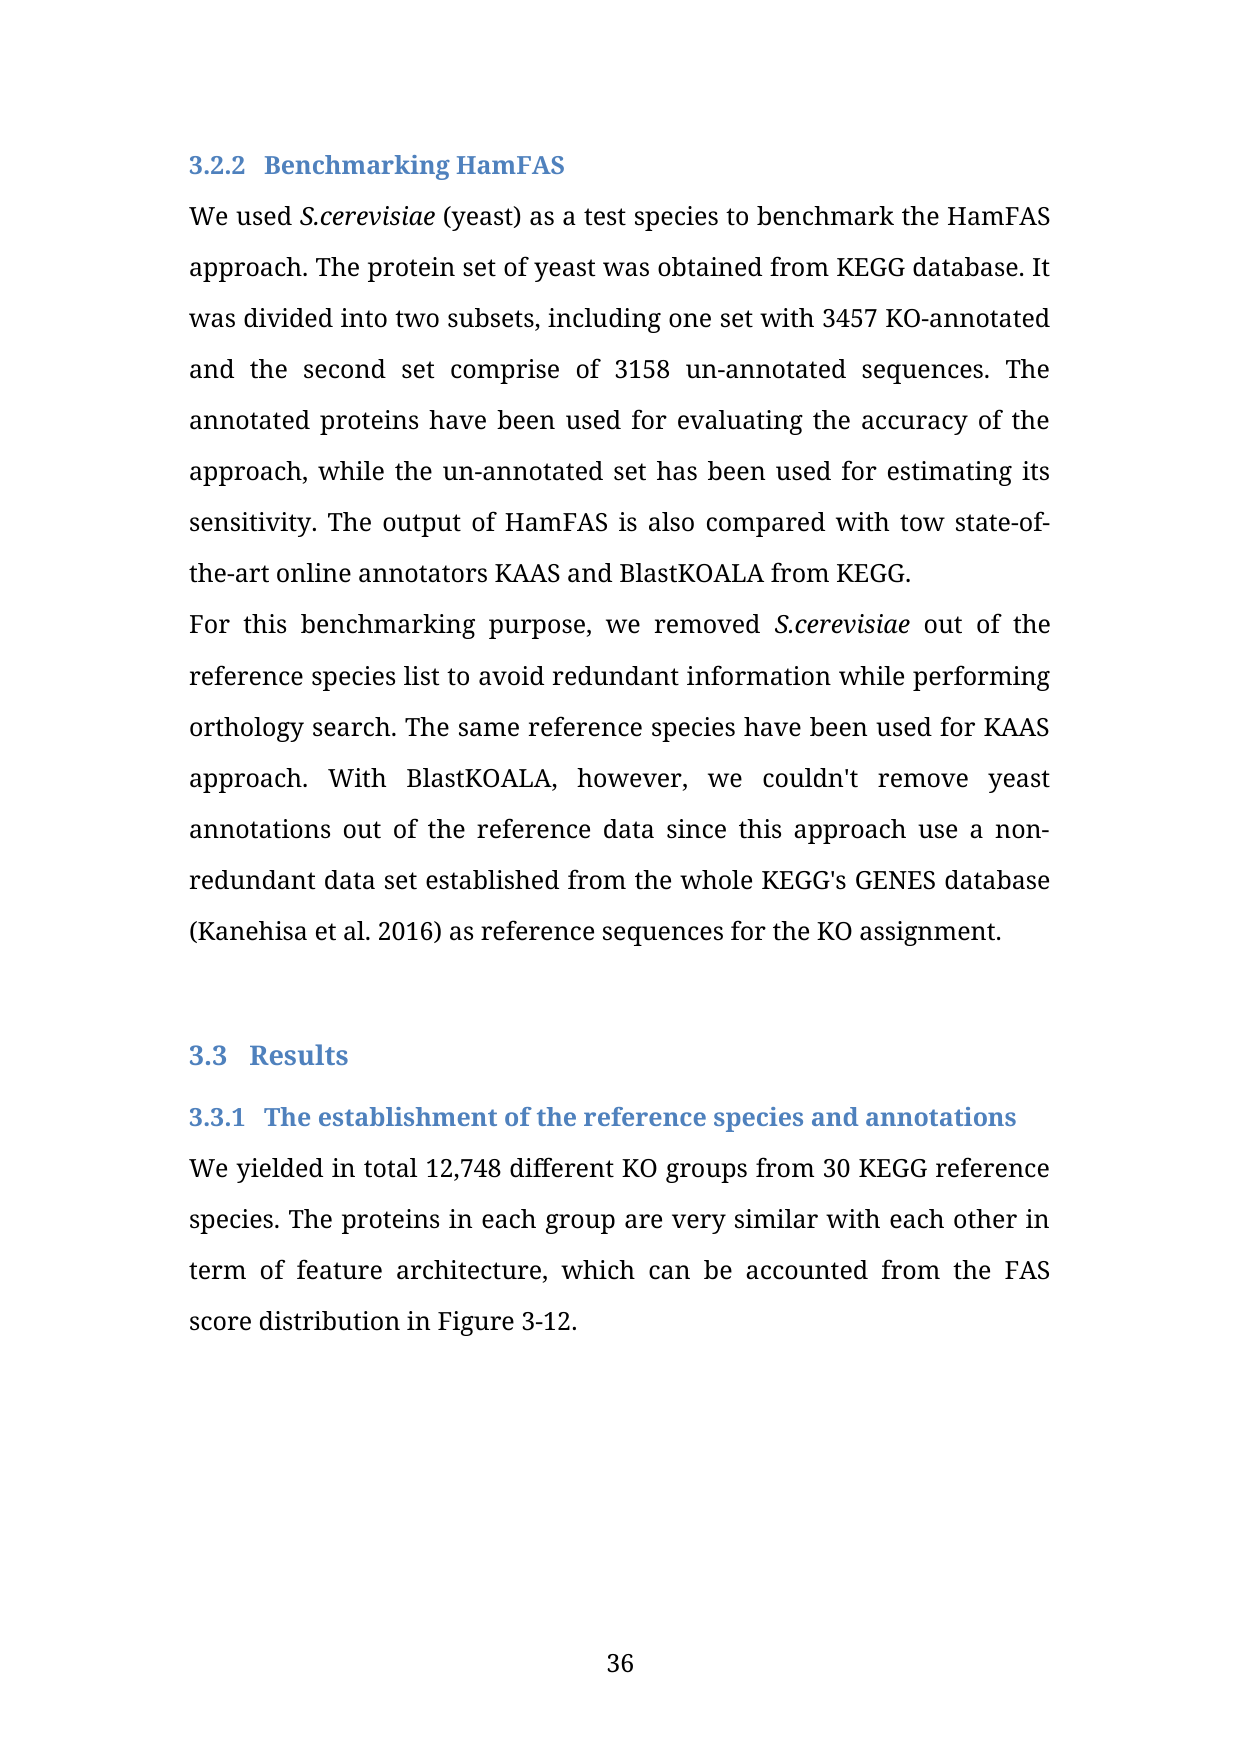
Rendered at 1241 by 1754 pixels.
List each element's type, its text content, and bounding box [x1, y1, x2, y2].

text For this benchmarking purpose, we removed S.cerevisiae out of the reference species list to avoid redundant information while performing orthology search. The same reference species have been used for KAAS approach. With BlastKOALA, however, we couldn't remove yeast annotations out of the reference data since this approach use a non-redundant data set established from the whole KEGG's GENES database (Kanehisa et al. 2016) as reference sequences for the KO assignment. [189, 607, 1051, 947]
text We used S.cerevisiae (yeast) as a test species to benchmark the HamFAS approach. The protein set of yeast was obtained from KEGG database. It was divided into two subsets, including one set with 3457 KO-annotated and the second set comprise of 3158 un-annotated sequences. The annotated proteins have been used for evaluating the accuracy of the approach, while the un-annotated set has been used for estimating its sensitivity. The output of HamFAS is also compared with tow state-of-the-art online annotators KAAS and BlastKOALA from KEGG. [189, 199, 1051, 590]
subtitle Benchmarking HamFAS [189, 148, 1051, 182]
subtitle The establishment of the reference species and annotations [189, 1099, 1051, 1133]
subtitle Results [189, 1036, 1051, 1073]
